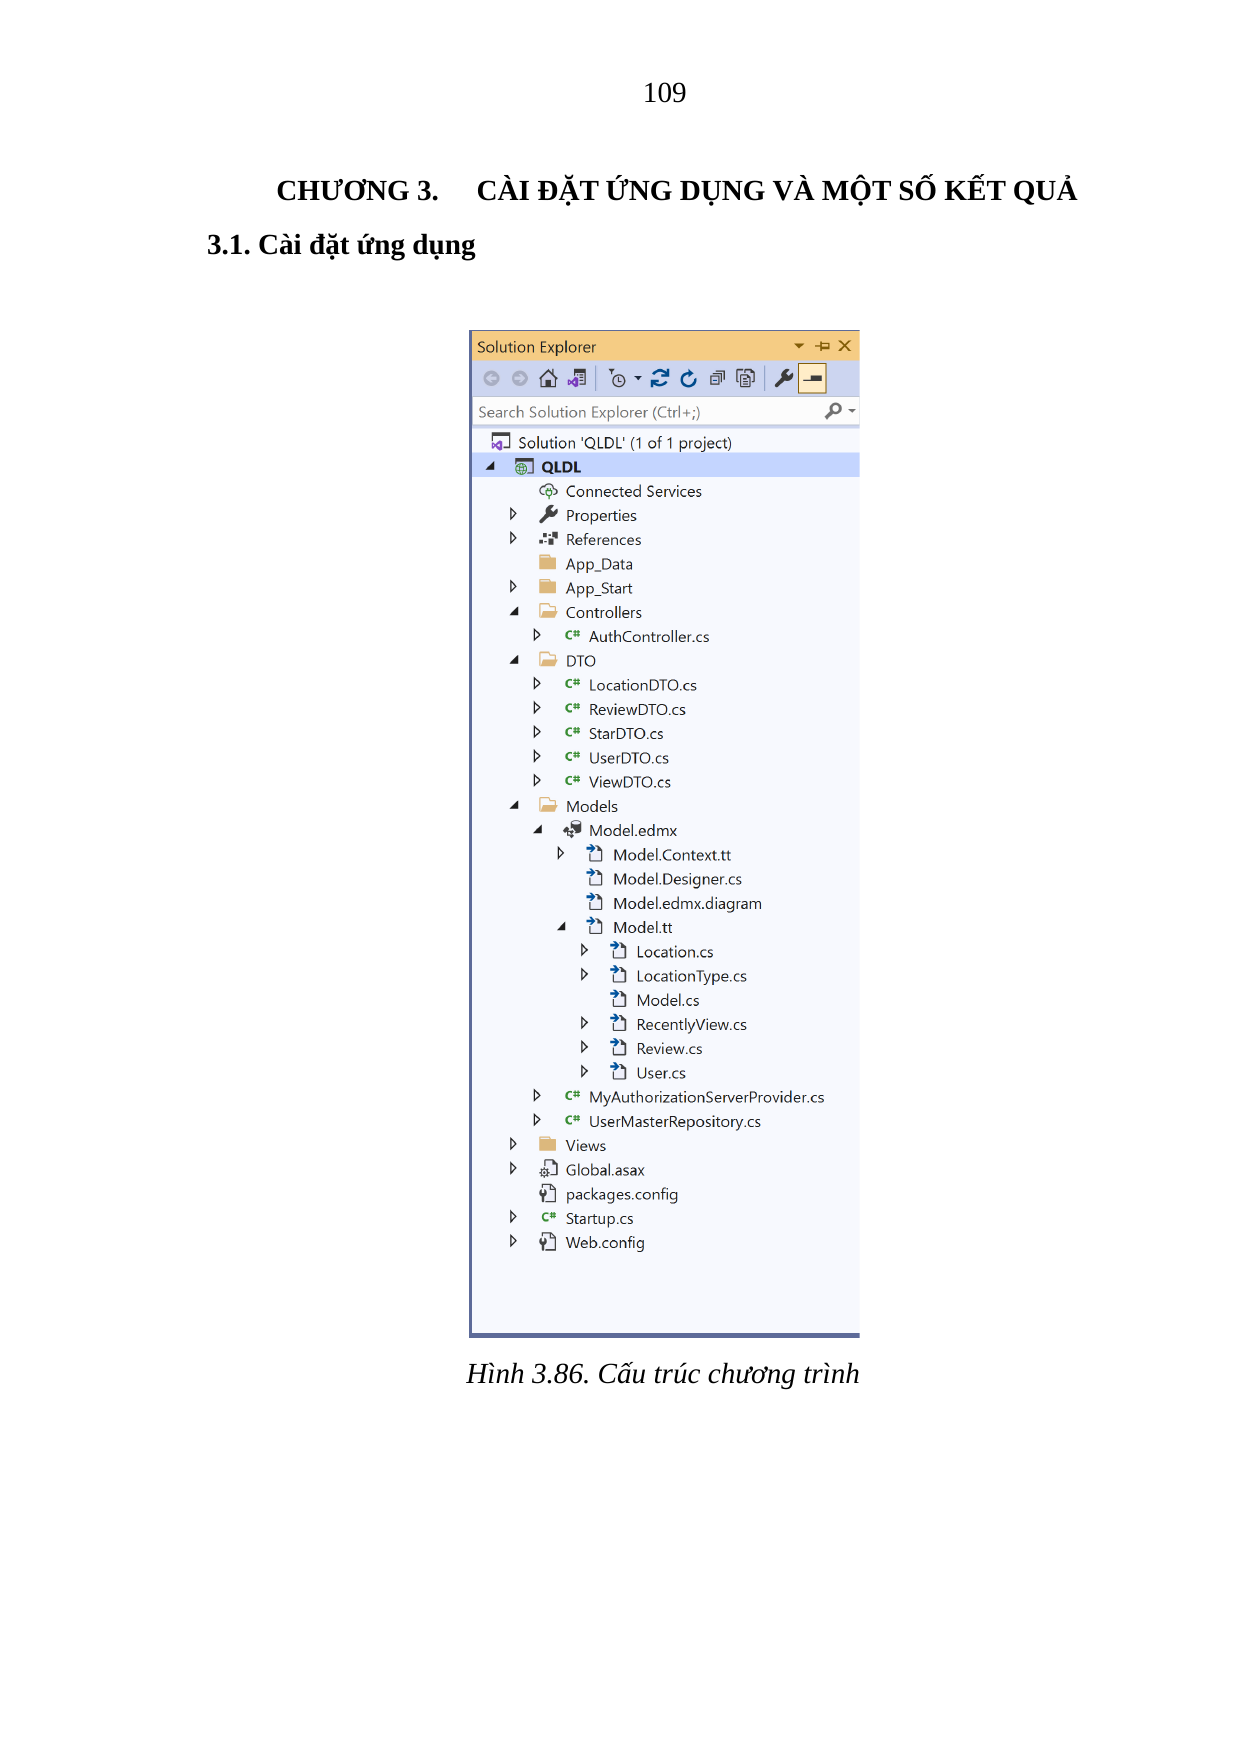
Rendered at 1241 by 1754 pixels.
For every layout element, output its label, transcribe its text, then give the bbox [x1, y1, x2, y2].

subtitle CÀI ĐẶT ỨNG DỤNG VÀ MỘT SỐ KẾT QUẢ [394, 173, 1122, 206]
picture [469, 330, 860, 1338]
subtitle 3.1. Cài đặt ứng dụng [207, 227, 1122, 261]
